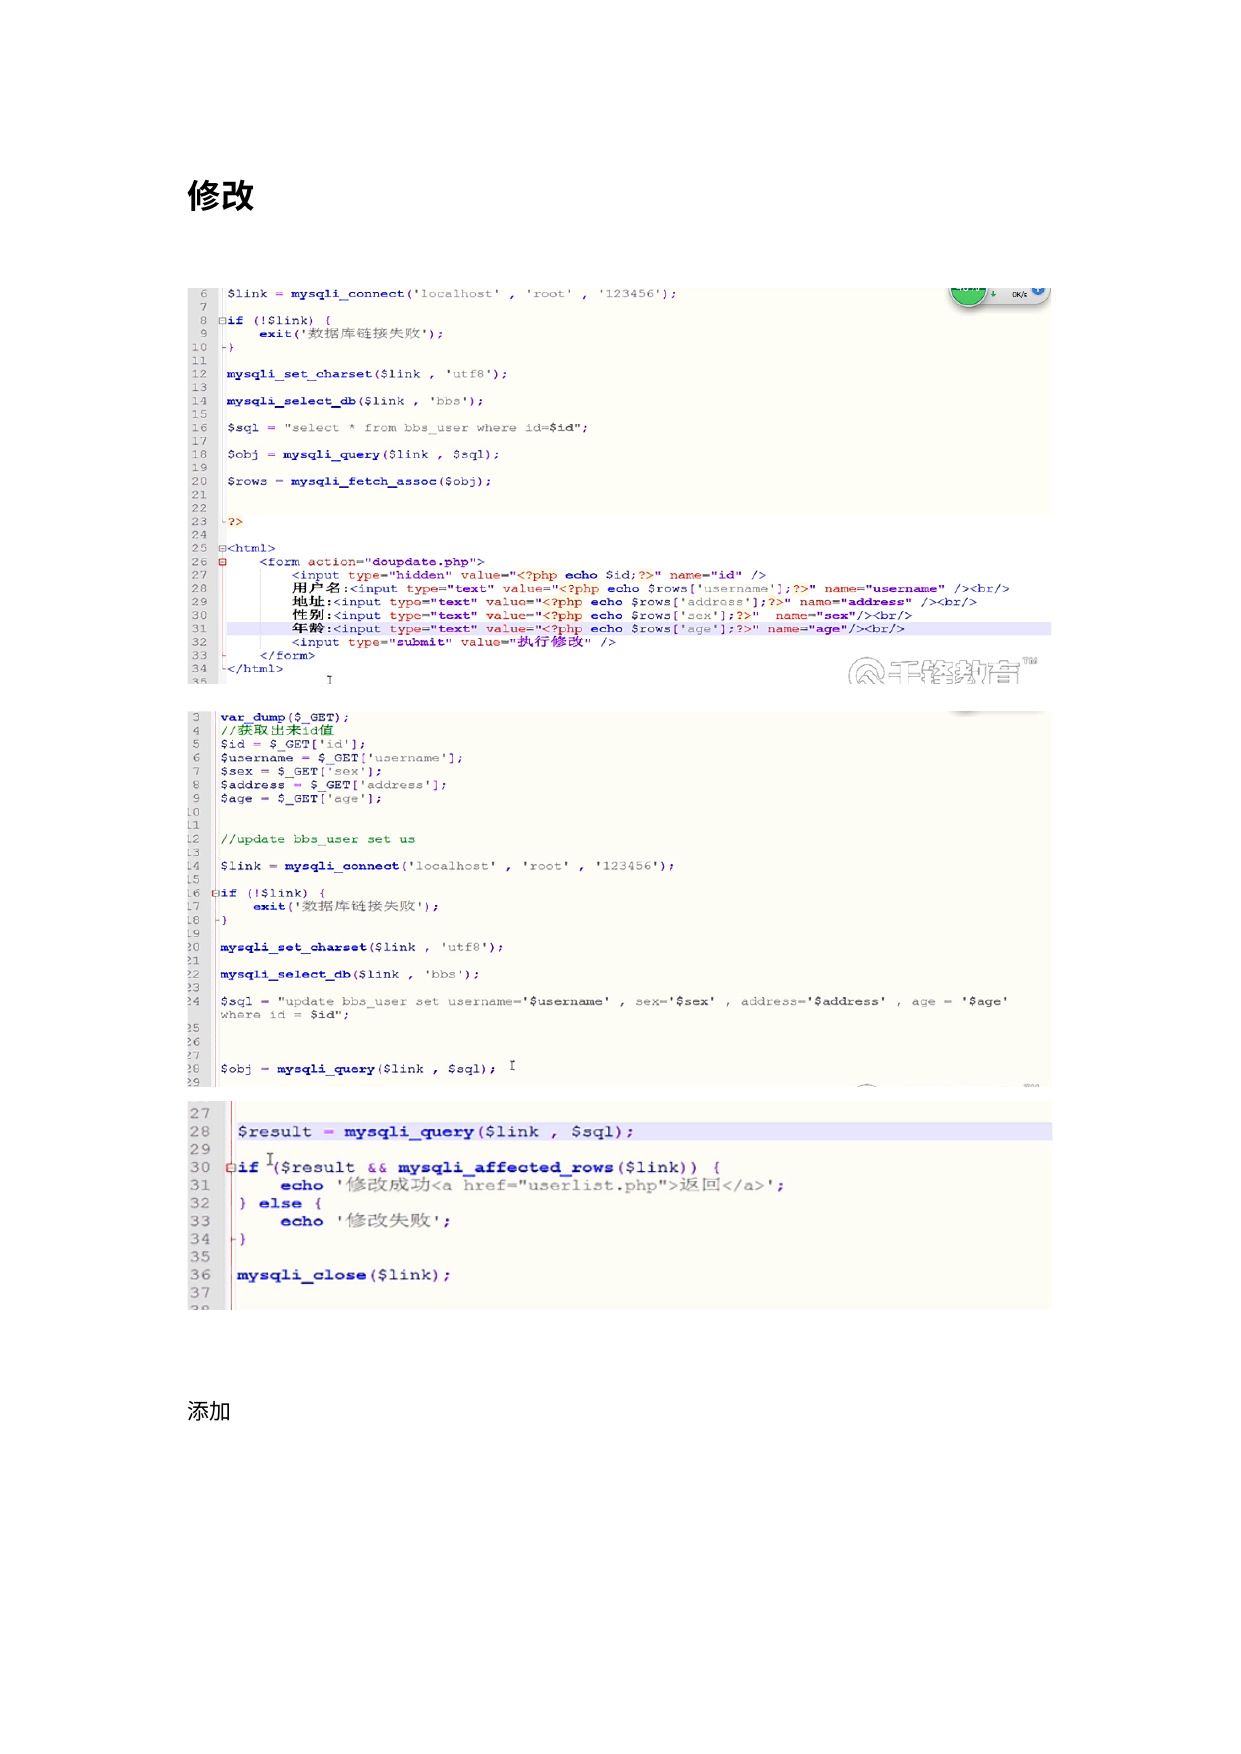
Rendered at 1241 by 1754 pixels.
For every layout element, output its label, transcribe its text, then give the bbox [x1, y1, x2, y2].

subtitle 修改 [187, 162, 1053, 227]
picture [187, 288, 1052, 684]
list 添加 [187, 1394, 1053, 1426]
picture [187, 1101, 1053, 1310]
picture [187, 711, 1052, 1087]
